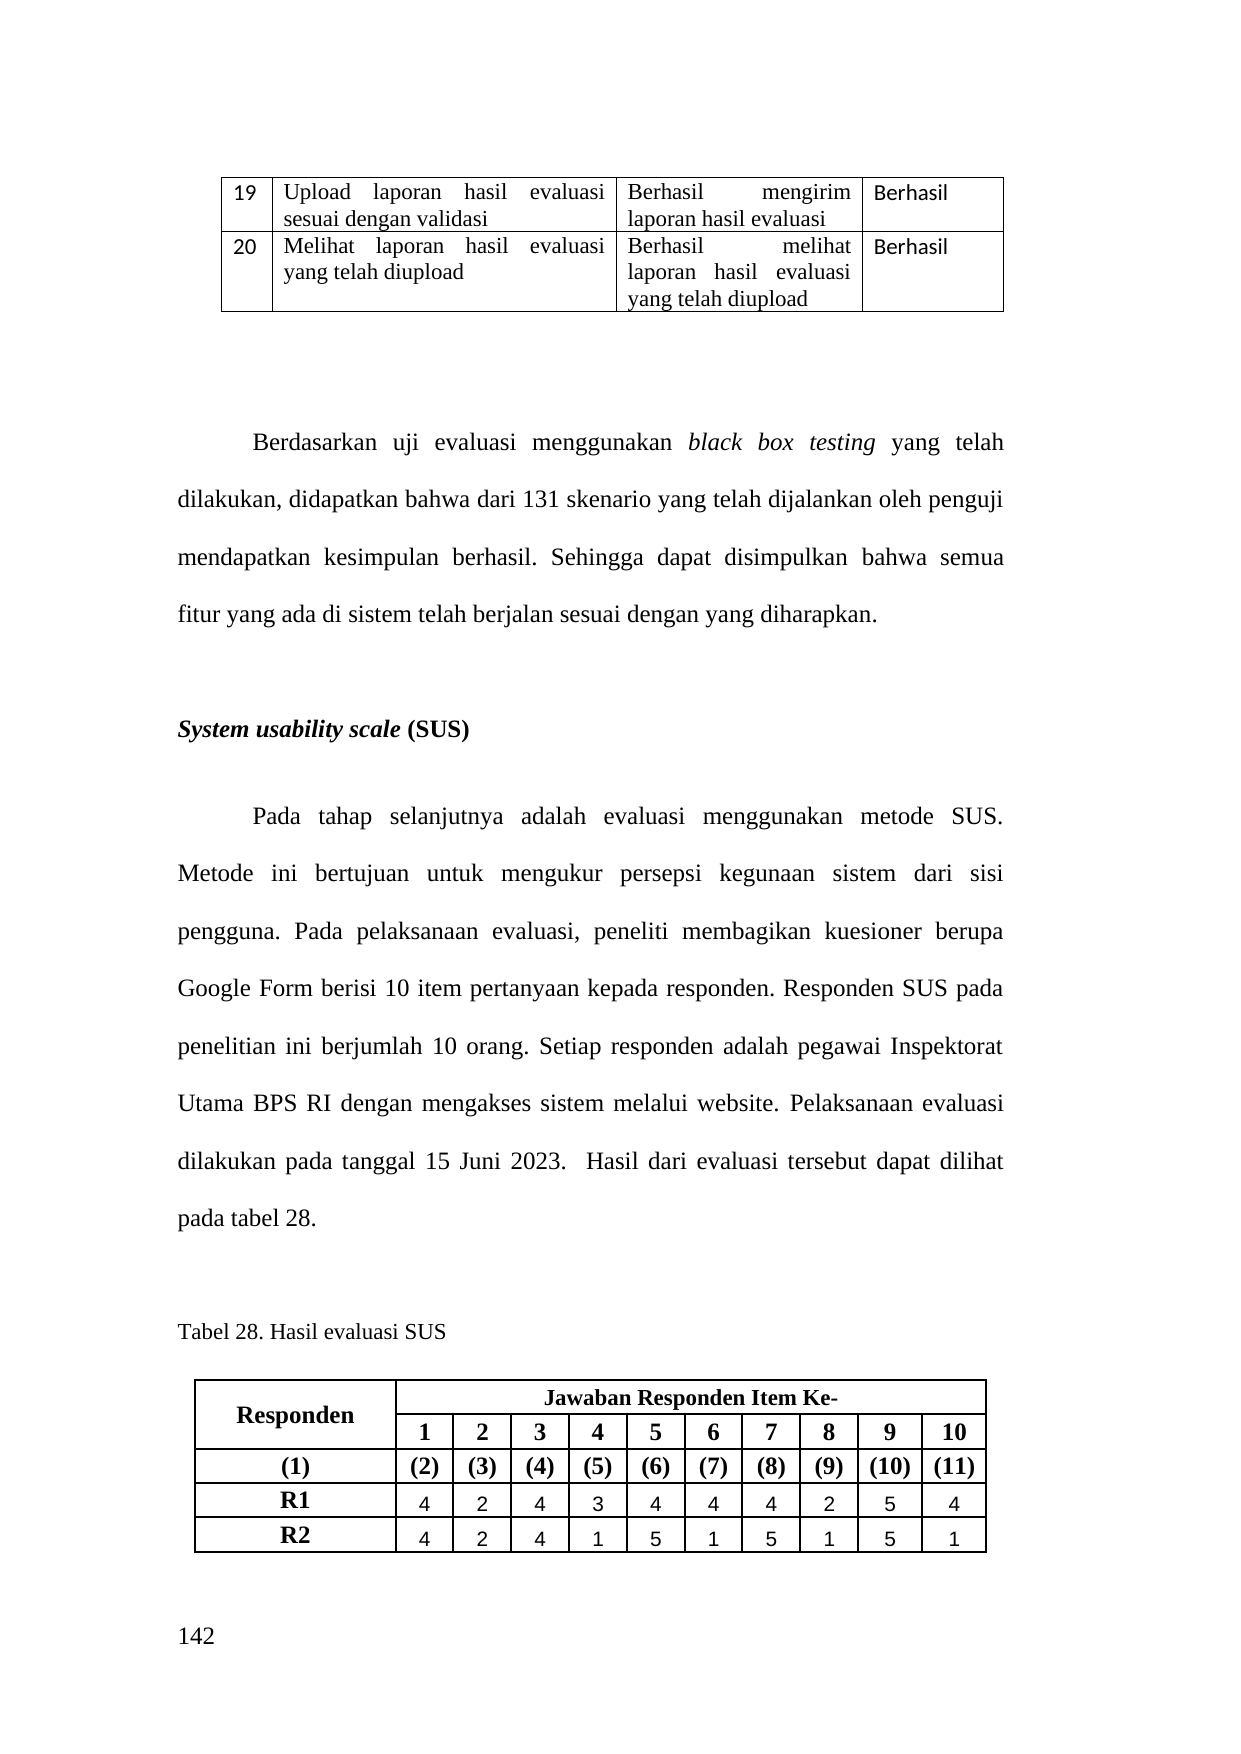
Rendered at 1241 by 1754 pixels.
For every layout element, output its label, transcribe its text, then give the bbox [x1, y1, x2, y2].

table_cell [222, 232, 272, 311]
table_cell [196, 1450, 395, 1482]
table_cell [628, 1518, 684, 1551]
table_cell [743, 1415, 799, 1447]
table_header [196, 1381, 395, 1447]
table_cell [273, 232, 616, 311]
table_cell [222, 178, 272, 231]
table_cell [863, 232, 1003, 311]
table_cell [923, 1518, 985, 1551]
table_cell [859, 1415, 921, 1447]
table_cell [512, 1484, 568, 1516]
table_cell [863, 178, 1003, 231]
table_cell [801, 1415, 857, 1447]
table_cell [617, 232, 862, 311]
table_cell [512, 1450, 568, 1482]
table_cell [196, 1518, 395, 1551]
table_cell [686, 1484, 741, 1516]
text Berdasarkan uji evaluasi menggunakan black box testing yang telah dilakukan, didapatkan bahwa dari 131 skenario yang telah dijalankan oleh penguji mendapatkan kesimpulan berhasil. Sehingga dapat disimpulkan bahwa semua fitur yang ada di sistem telah berjalan sesuai dengan yang diharapkan. [177, 427, 1004, 628]
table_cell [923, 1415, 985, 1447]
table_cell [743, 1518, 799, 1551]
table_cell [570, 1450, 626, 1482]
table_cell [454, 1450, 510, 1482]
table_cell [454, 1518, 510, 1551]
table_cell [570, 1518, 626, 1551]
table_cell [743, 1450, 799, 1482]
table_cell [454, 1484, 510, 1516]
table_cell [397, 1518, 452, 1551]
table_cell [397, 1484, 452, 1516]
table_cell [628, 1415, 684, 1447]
text System usability scale (SUS) [177, 714, 1004, 743]
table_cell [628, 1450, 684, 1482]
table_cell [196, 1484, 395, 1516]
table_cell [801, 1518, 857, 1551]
text Pada tahap selanjutnya adalah evaluasi menggunakan metode SUS. Metode ini bertujuan untuk mengukur persepsi kegunaan sistem dari sisi pengguna. Pada pelaksanaan evaluasi, peneliti membagikan kuesioner berupa Google Form berisi 10 item pertanyaan kepada responden. Responden SUS pada penelitian ini berjumlah 10 orang. Setiap responden adalah pegawai Inspektorat Utama BPS RI dengan mengakses sistem melalui website. Pelaksanaan evaluasi dilakukan pada tanggal 15 Juni 2023. Hasil dari evaluasi tersebut dapat dilihat pada tabel 28. [177, 801, 1004, 1232]
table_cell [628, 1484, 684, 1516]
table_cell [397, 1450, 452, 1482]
text Tabel 28. Hasil evaluasi SUS [177, 1318, 1004, 1345]
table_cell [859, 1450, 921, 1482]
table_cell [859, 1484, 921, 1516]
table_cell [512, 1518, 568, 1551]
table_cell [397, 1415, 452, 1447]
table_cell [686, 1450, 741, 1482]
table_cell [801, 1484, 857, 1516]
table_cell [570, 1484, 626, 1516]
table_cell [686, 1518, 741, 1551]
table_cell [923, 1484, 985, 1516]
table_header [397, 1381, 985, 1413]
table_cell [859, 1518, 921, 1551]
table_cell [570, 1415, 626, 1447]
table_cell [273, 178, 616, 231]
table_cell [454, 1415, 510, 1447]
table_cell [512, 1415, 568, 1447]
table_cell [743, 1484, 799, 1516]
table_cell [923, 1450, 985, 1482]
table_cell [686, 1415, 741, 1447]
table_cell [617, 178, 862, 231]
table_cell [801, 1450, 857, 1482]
